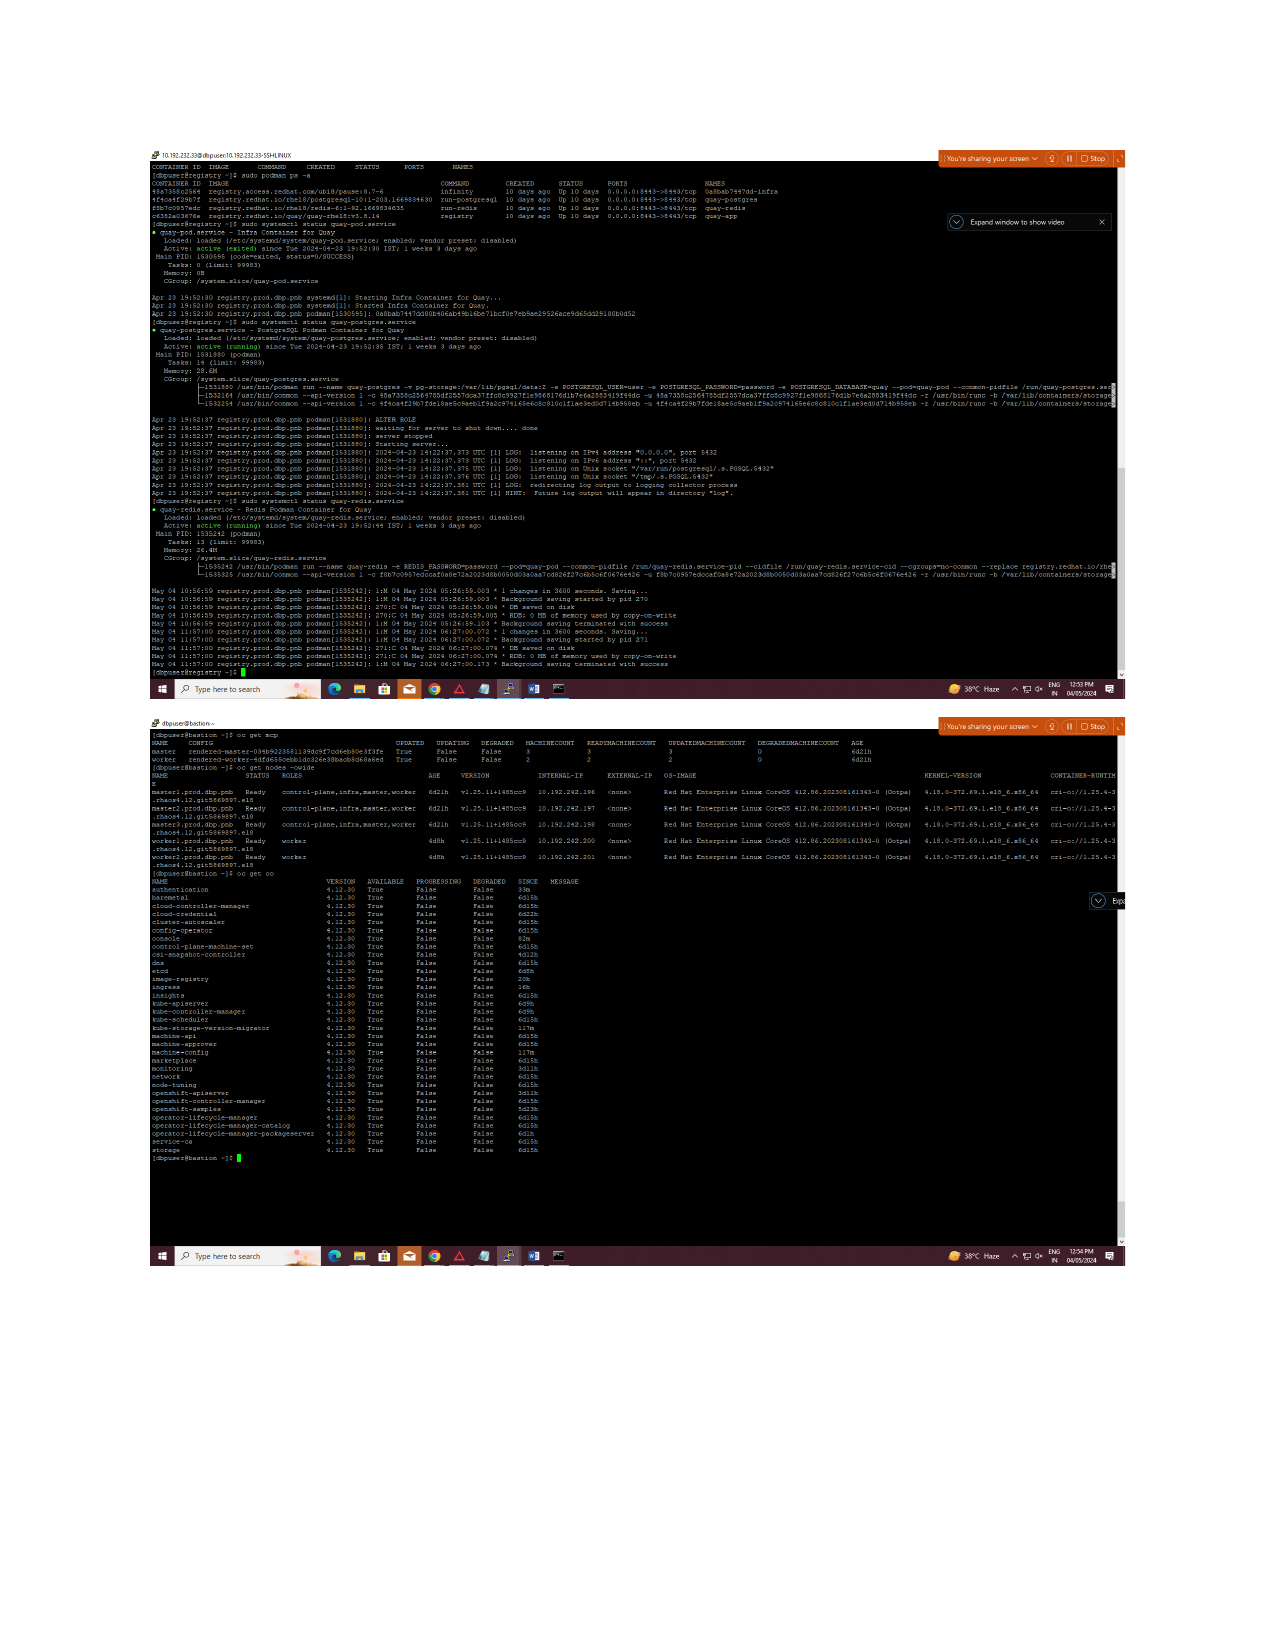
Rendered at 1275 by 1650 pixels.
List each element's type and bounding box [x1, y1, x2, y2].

picture [150, 150, 1125, 699]
picture [150, 717, 1125, 1266]
